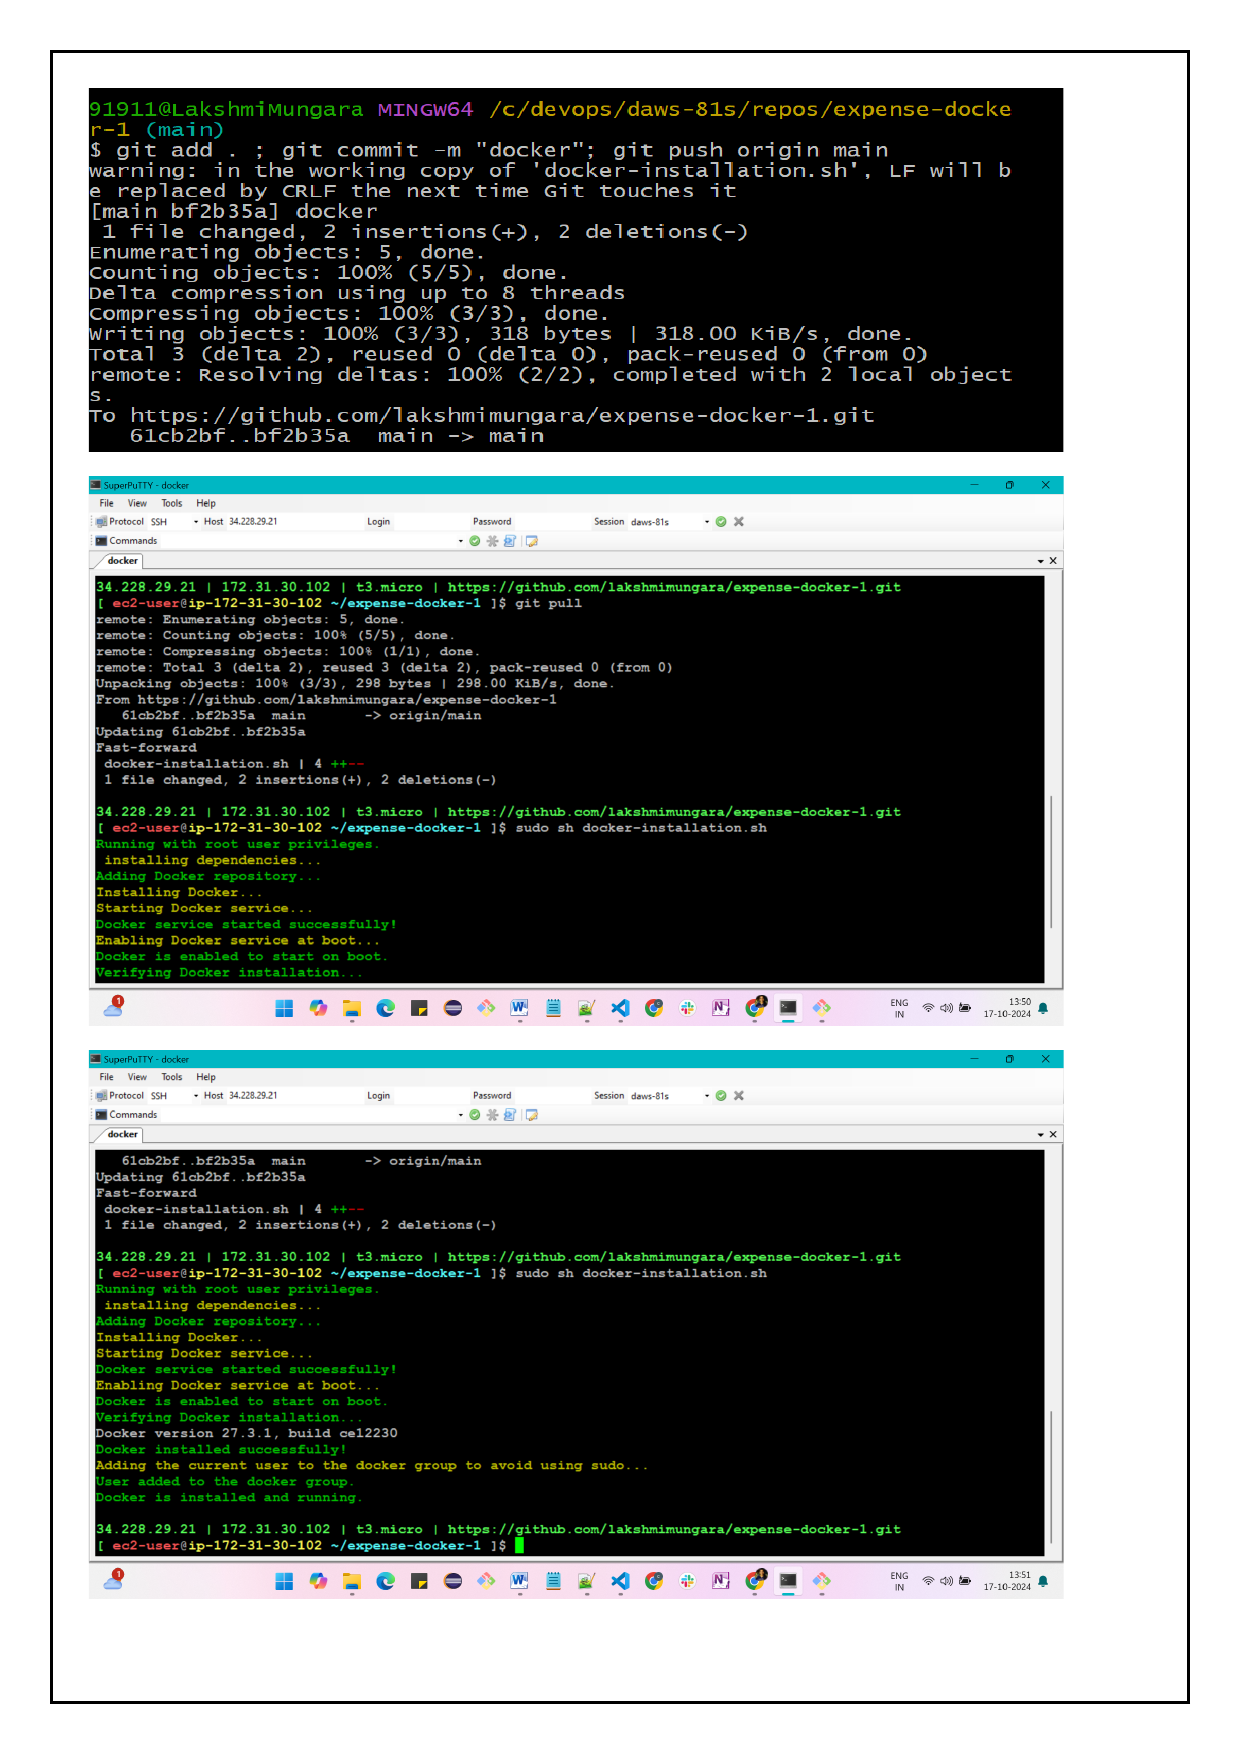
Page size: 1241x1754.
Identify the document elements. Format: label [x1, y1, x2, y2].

picture [88, 88, 1064, 452]
picture [88, 1050, 1064, 1599]
picture [88, 476, 1064, 1026]
